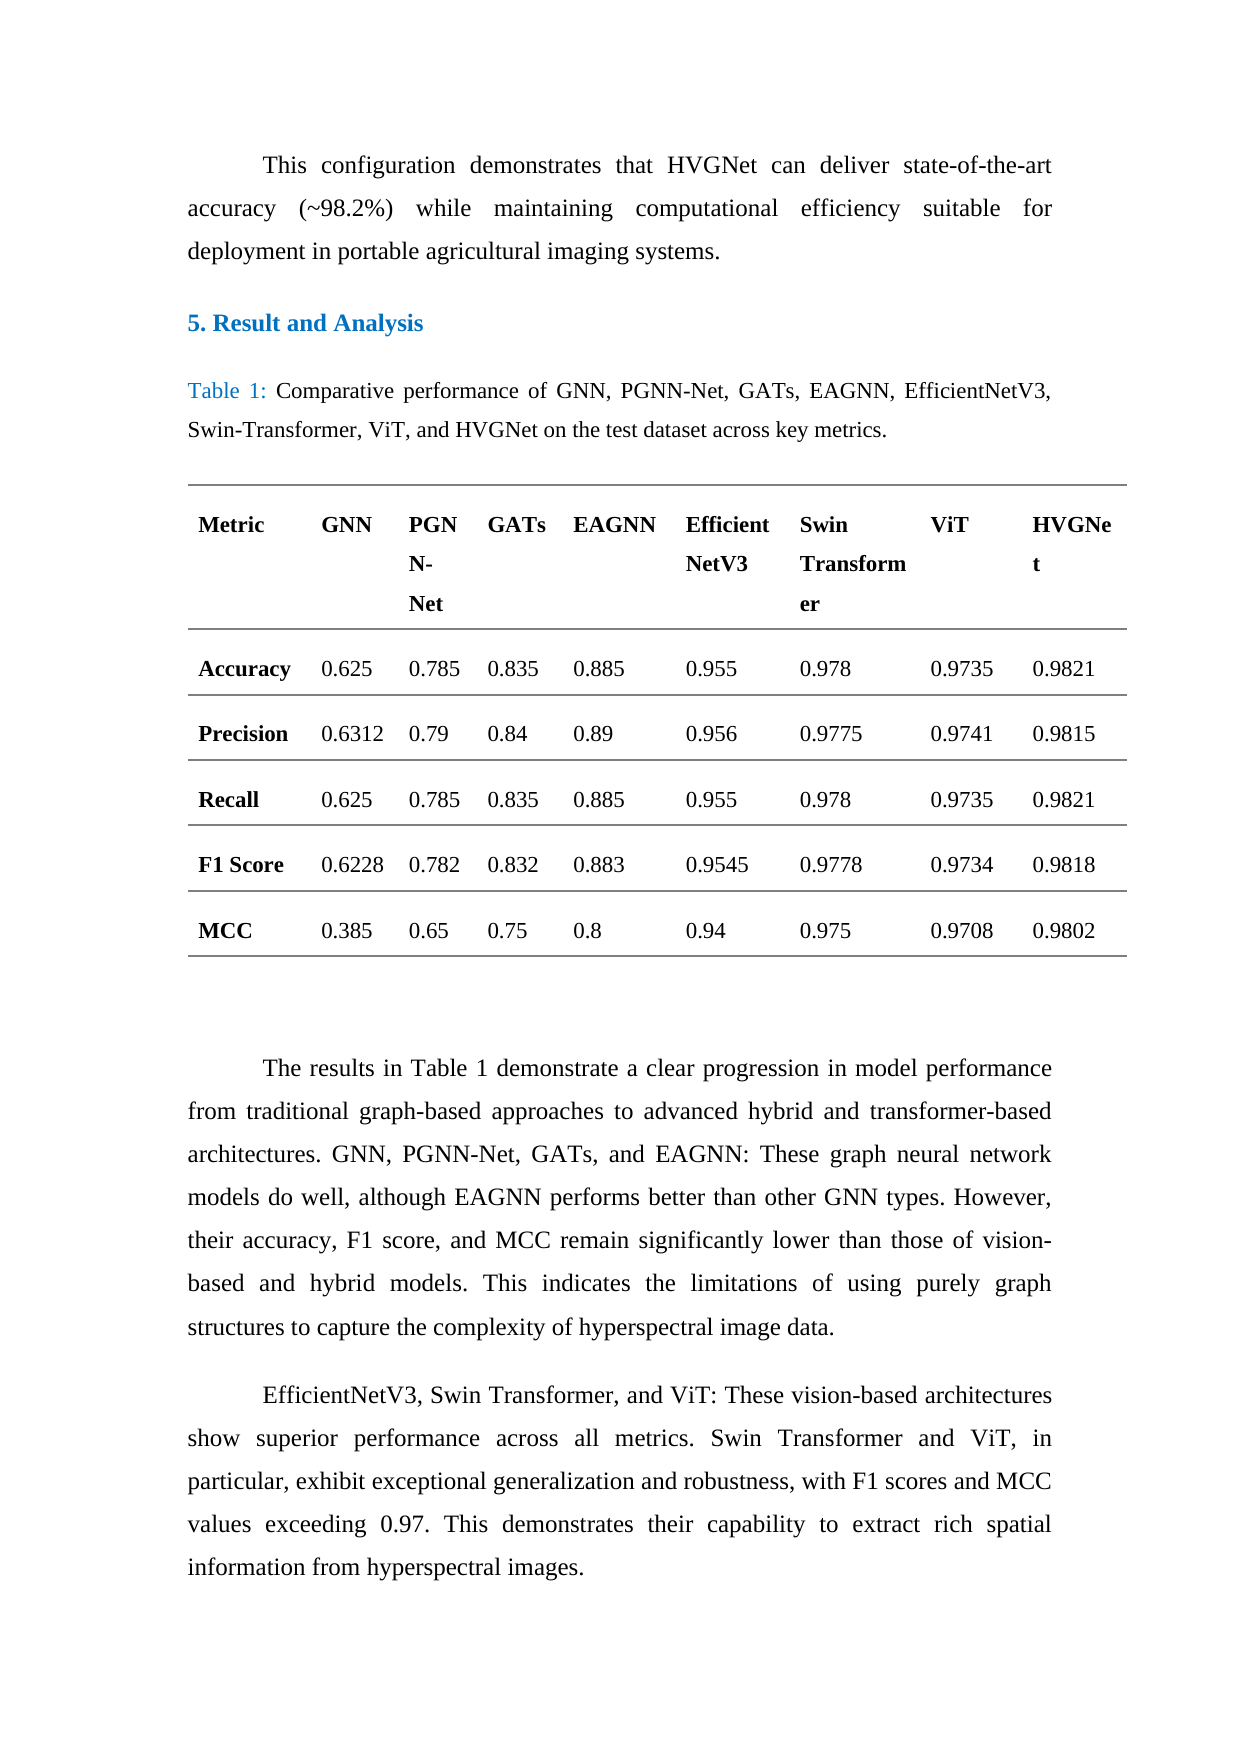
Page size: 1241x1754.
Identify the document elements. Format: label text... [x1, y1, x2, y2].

table_cell 0.6228 [311, 826, 398, 890]
text This configuration demonstrates that HVGNet can deliver state-of-the-art accuracy (~98.2%) while maintaining computational efficiency suitable for deployment in portable agricultural imaging systems. [187, 150, 1053, 265]
table_cell Precision [188, 696, 311, 759]
table_cell 0.79 [398, 696, 477, 759]
table_header Metric [188, 486, 311, 628]
text 5. Result and Analysis [187, 308, 1053, 337]
table_cell 0.955 [675, 630, 789, 693]
table_cell Accuracy [188, 630, 311, 693]
table_header PGNN-Net [398, 486, 477, 628]
table_cell 0.835 [477, 761, 563, 824]
table_cell 0.9734 [920, 826, 1022, 890]
table_cell 0.785 [398, 761, 477, 824]
table_cell 0.9815 [1022, 696, 1127, 759]
table_header EfficientNetV3 [675, 486, 789, 628]
table_header HVGNet [1022, 486, 1127, 628]
table_cell 0.65 [398, 892, 477, 955]
table_cell 0.885 [563, 761, 675, 824]
table_cell 0.9741 [920, 696, 1022, 759]
table_cell 0.975 [789, 892, 920, 955]
table_cell 0.9775 [789, 696, 920, 759]
text The results in Table 1 demonstrate a clear progression in model performance from traditional graph-based approaches to advanced hybrid and transformer-based architectures. GNN, PGNN-Net, GATs, and EAGNN: These graph neural network models do well, although EAGNN performs better than other GNN types. However, their accuracy, F1 score, and MCC remain significantly lower than those of vision-based and hybrid models. This indicates the limitations of using purely graph structures to capture the complexity of hyperspectral image data. [187, 1053, 1053, 1340]
table_cell Recall [188, 761, 311, 824]
table_cell 0.385 [311, 892, 398, 955]
table_header GNN [311, 486, 398, 628]
table_cell 0.84 [477, 696, 563, 759]
table_cell 0.9821 [1022, 761, 1127, 824]
table_cell F1 Score [188, 826, 311, 890]
table_cell 0.9778 [789, 826, 920, 890]
table_cell 0.955 [675, 761, 789, 824]
table_cell 0.75 [477, 892, 563, 955]
table_cell 0.625 [311, 761, 398, 824]
table_cell 0.785 [398, 630, 477, 693]
table_cell 0.978 [789, 630, 920, 693]
table_cell 0.9708 [920, 892, 1022, 955]
text EfficientNetV3, Swin Transformer, and ViT: These vision-based architectures show superior performance across all metrics. Swin Transformer and ViT, in particular, exhibit exceptional generalization and robustness, with F1 scores and MCC values exceeding 0.97. This demonstrates their capability to extract rich spatial information from hyperspectral images. [187, 1380, 1053, 1581]
table_cell 0.832 [477, 826, 563, 890]
table_cell 0.978 [789, 761, 920, 824]
table_header Swin Transformer [789, 486, 920, 628]
table_cell 0.6312 [311, 696, 398, 759]
table_header EAGNN [563, 486, 675, 628]
table_cell 0.9802 [1022, 892, 1127, 955]
table_cell 0.9735 [920, 630, 1022, 693]
table_header ViT [920, 486, 1022, 628]
table_cell 0.625 [311, 630, 398, 693]
table_cell 0.9735 [920, 761, 1022, 824]
table_cell MCC [188, 892, 311, 955]
table_cell 0.94 [675, 892, 789, 955]
table_cell 0.835 [477, 630, 563, 693]
table_cell 0.782 [398, 826, 477, 890]
table_cell 0.9818 [1022, 826, 1127, 890]
table_cell 0.89 [563, 696, 675, 759]
table_cell 0.9821 [1022, 630, 1127, 693]
table_cell 0.9545 [675, 826, 789, 890]
table_header GATs [477, 486, 563, 628]
table_cell 0.883 [563, 826, 675, 890]
table_cell 0.8 [563, 892, 675, 955]
table_cell 0.885 [563, 630, 675, 693]
text Table 1: Comparative performance of GNN, PGNN-Net, GATs, EAGNN, EfficientNetV3, Swin-Transformer, ViT, and HVGNet on the test dataset across key metrics. [187, 377, 1053, 442]
table_cell 0.956 [675, 696, 789, 759]
